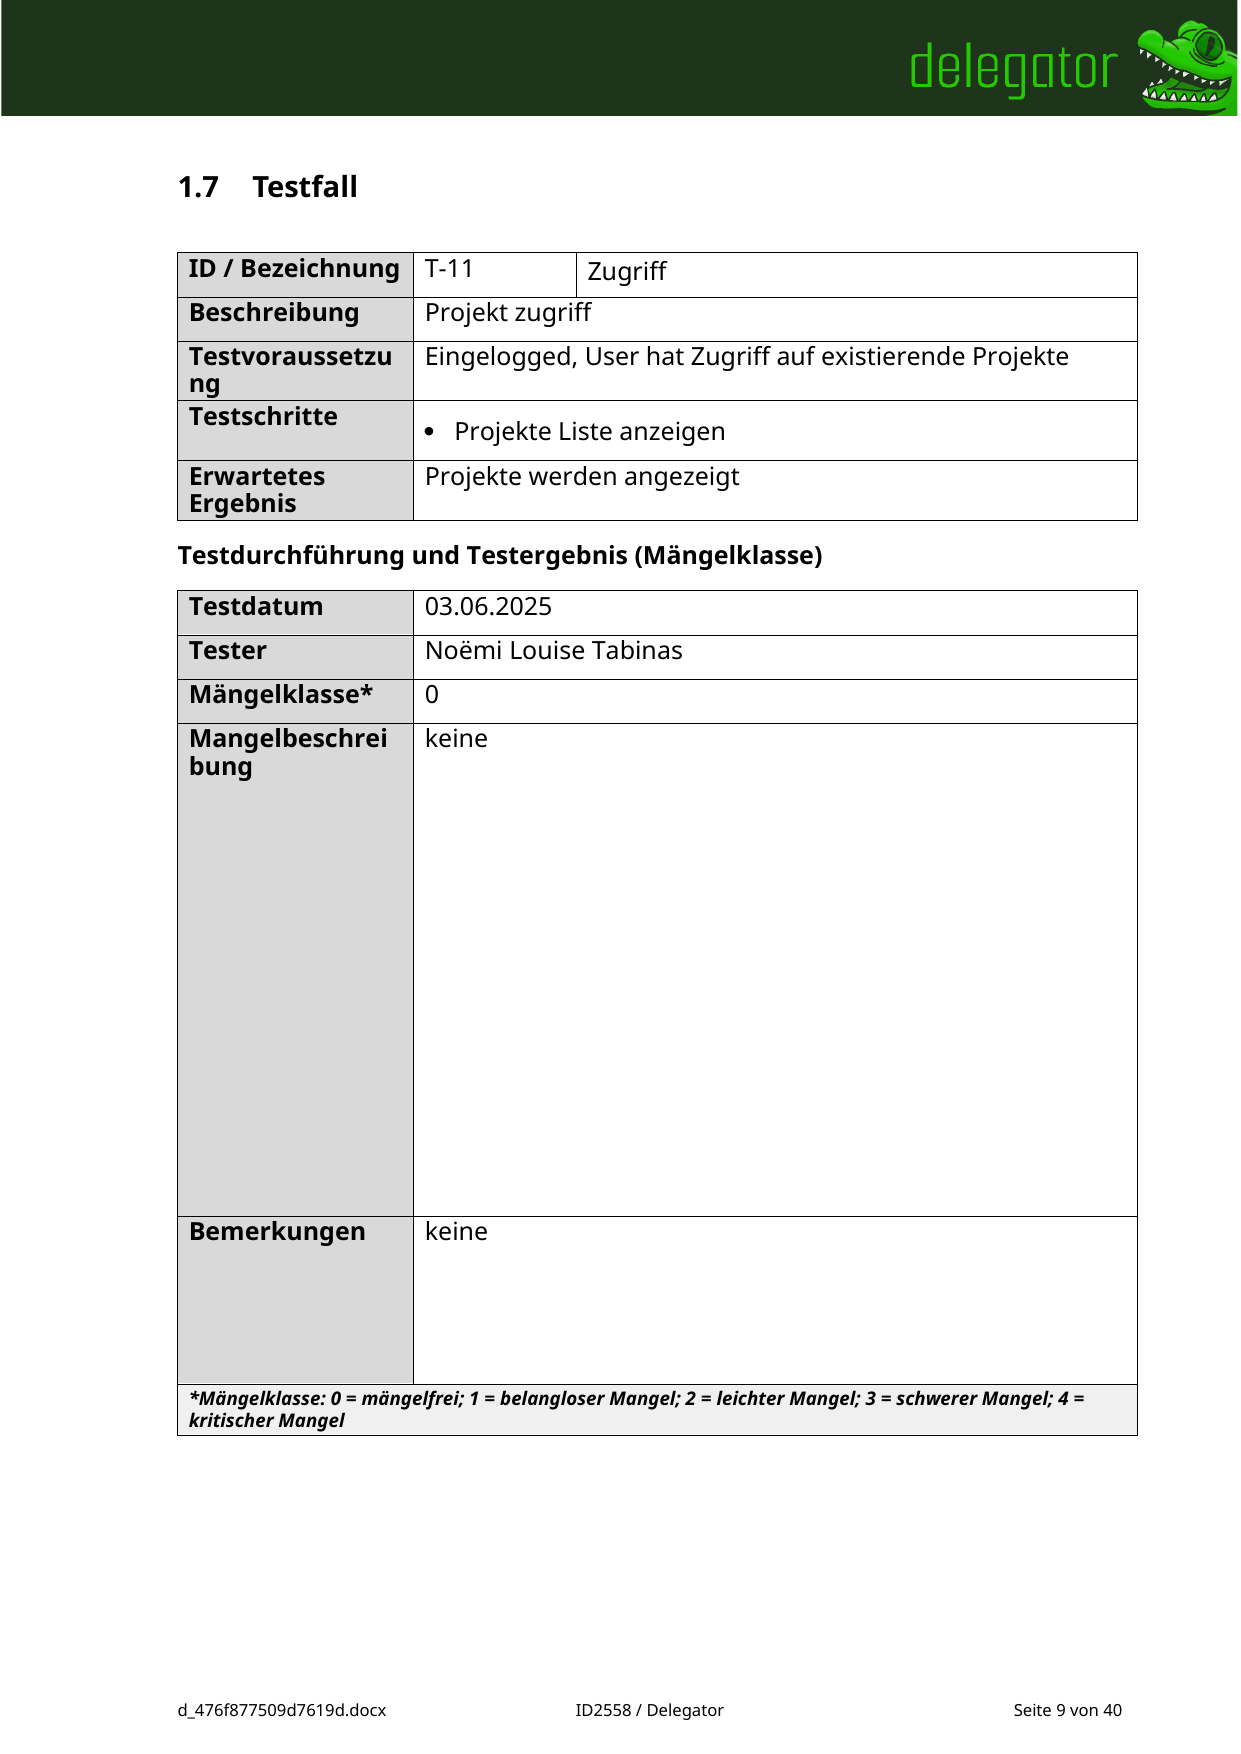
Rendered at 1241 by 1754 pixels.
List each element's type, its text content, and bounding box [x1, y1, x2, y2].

table_cell Bemerkungen [178, 1217, 413, 1383]
table_cell *Mängelklasse: 0 = mängelfrei; 1 = belangloser Mangel; 2 = leichter Mangel; 3 = schwerer Mangel; 4 = kritischer Mangel [178, 1385, 1137, 1434]
table_cell keine [414, 1217, 1137, 1383]
table_header Testdatum [178, 591, 413, 634]
table_header Zugriff [577, 253, 1137, 297]
table_cell Mangelbeschreibung [178, 724, 413, 1216]
table_cell Testvoraussetzung [178, 342, 413, 400]
table_cell Mängelklasse* [178, 680, 413, 723]
table_cell Tester [178, 636, 413, 679]
subtitle Testfall [177, 166, 1122, 206]
table_cell 0 [414, 680, 1137, 723]
table_header ID / Bezeichnung [178, 253, 413, 297]
table_cell Projekte Liste anzeigen [414, 401, 1137, 460]
table_cell Eingelogged, User hat Zugriff auf existierende Projekte [414, 342, 1137, 400]
table_cell Projekte werden angezeigt [414, 461, 1137, 520]
picture [0, 0, 1238, 116]
table_cell Erwartetes Ergebnis [178, 461, 413, 520]
table_cell Projekt zugriff [414, 298, 1137, 341]
table_cell Noëmi Louise Tabinas [414, 636, 1137, 679]
table_header T-11 [414, 253, 576, 297]
text Testdurchführung und Testergebnis (Mängelklasse) [177, 537, 1122, 571]
table_cell Testschritte [178, 401, 413, 460]
table_header 03.06.2025 [414, 591, 1137, 634]
table_cell Beschreibung [178, 298, 413, 341]
table_cell keine [414, 724, 1137, 1216]
